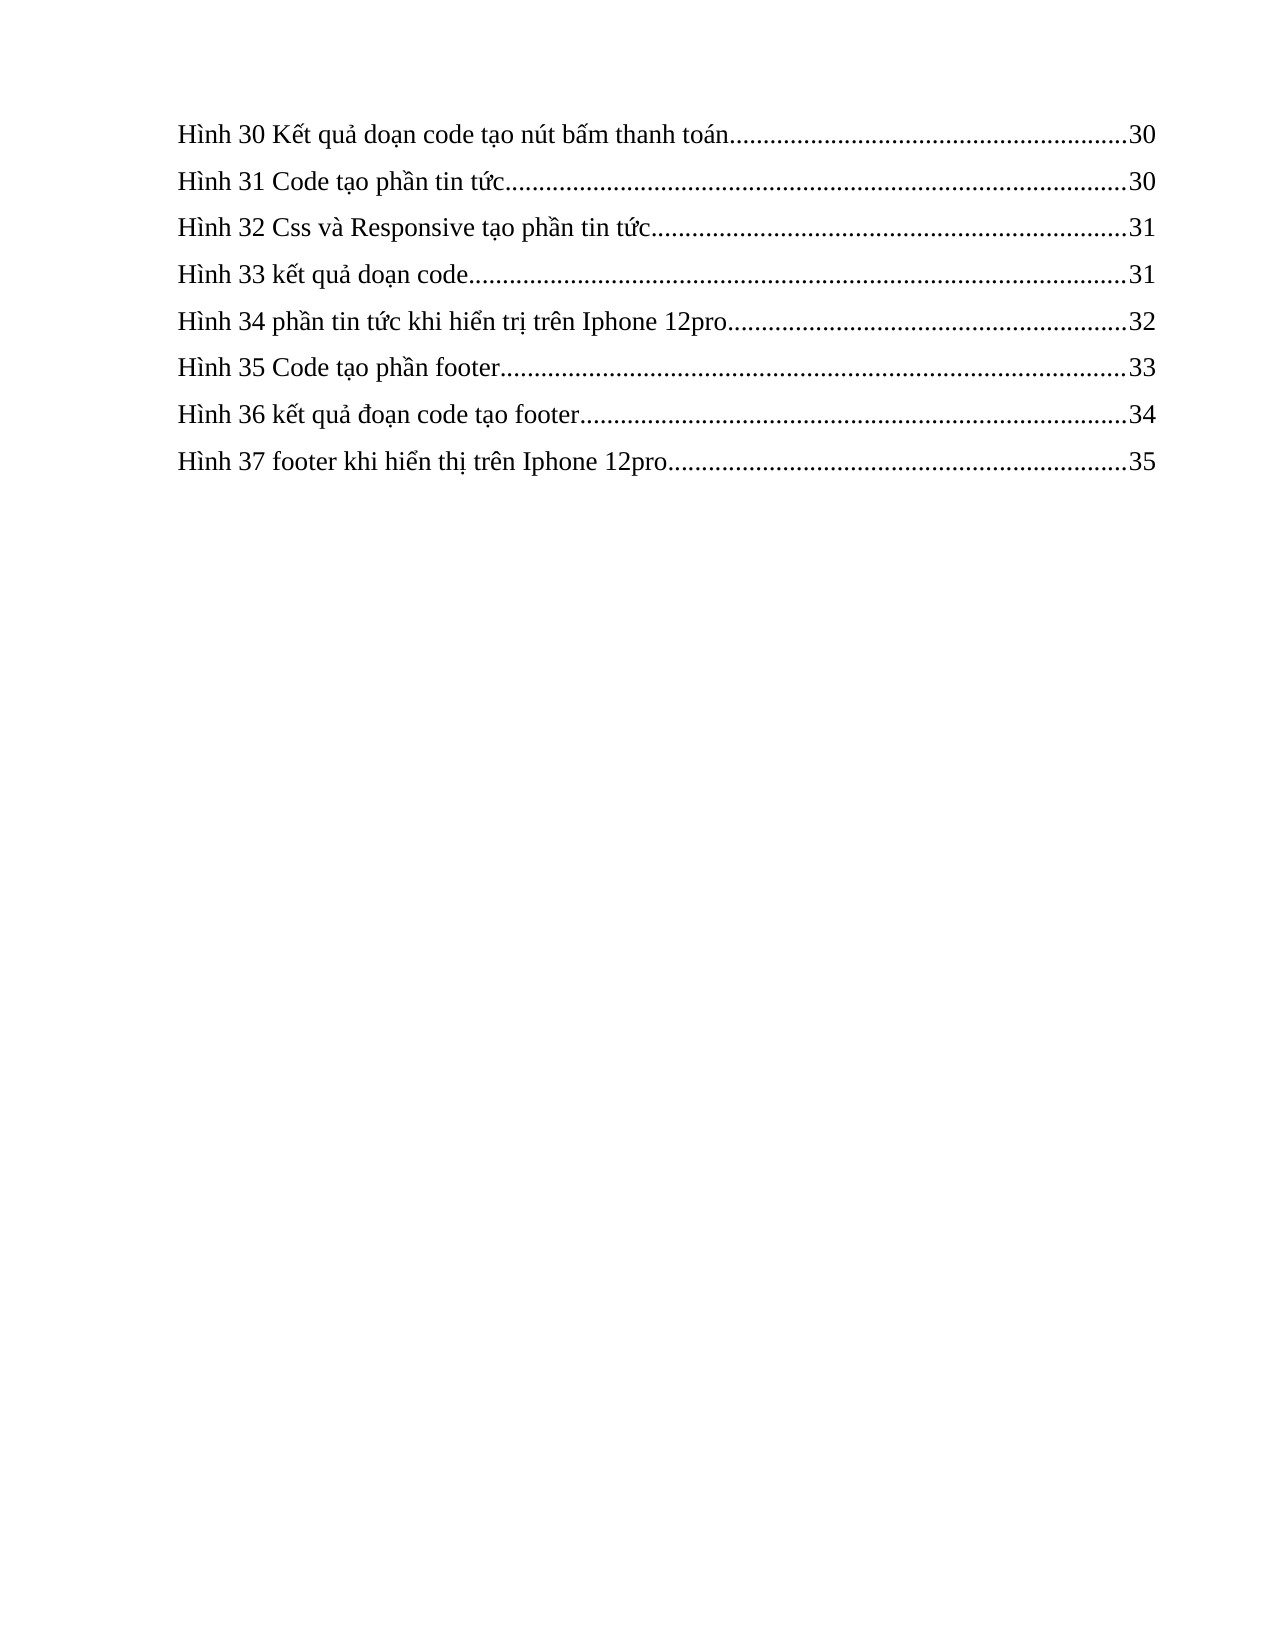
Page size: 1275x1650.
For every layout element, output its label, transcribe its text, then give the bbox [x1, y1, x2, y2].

text Hình 36 kết quả đoạn code tạo footer 34 [177, 398, 1157, 429]
text Hình 37 footer khi hiển thị trên Iphone 12pro 35 [177, 445, 1157, 476]
text Hình 34 phần tin tức khi hiển trị trên Iphone 12pro 32 [177, 305, 1157, 336]
text Hình 33 kết quả doạn code 31 [177, 258, 1157, 289]
text Hình 31 Code tạo phần tin tức 30 [177, 165, 1157, 196]
text Hình 32 Css và Responsive tạo phần tin tức 31 [177, 211, 1157, 243]
text Hình 30 Kết quả doạn code tạo nút bấm thanh toán 30 [177, 118, 1157, 149]
text Hình 35 Code tạo phần footer 33 [177, 351, 1157, 383]
